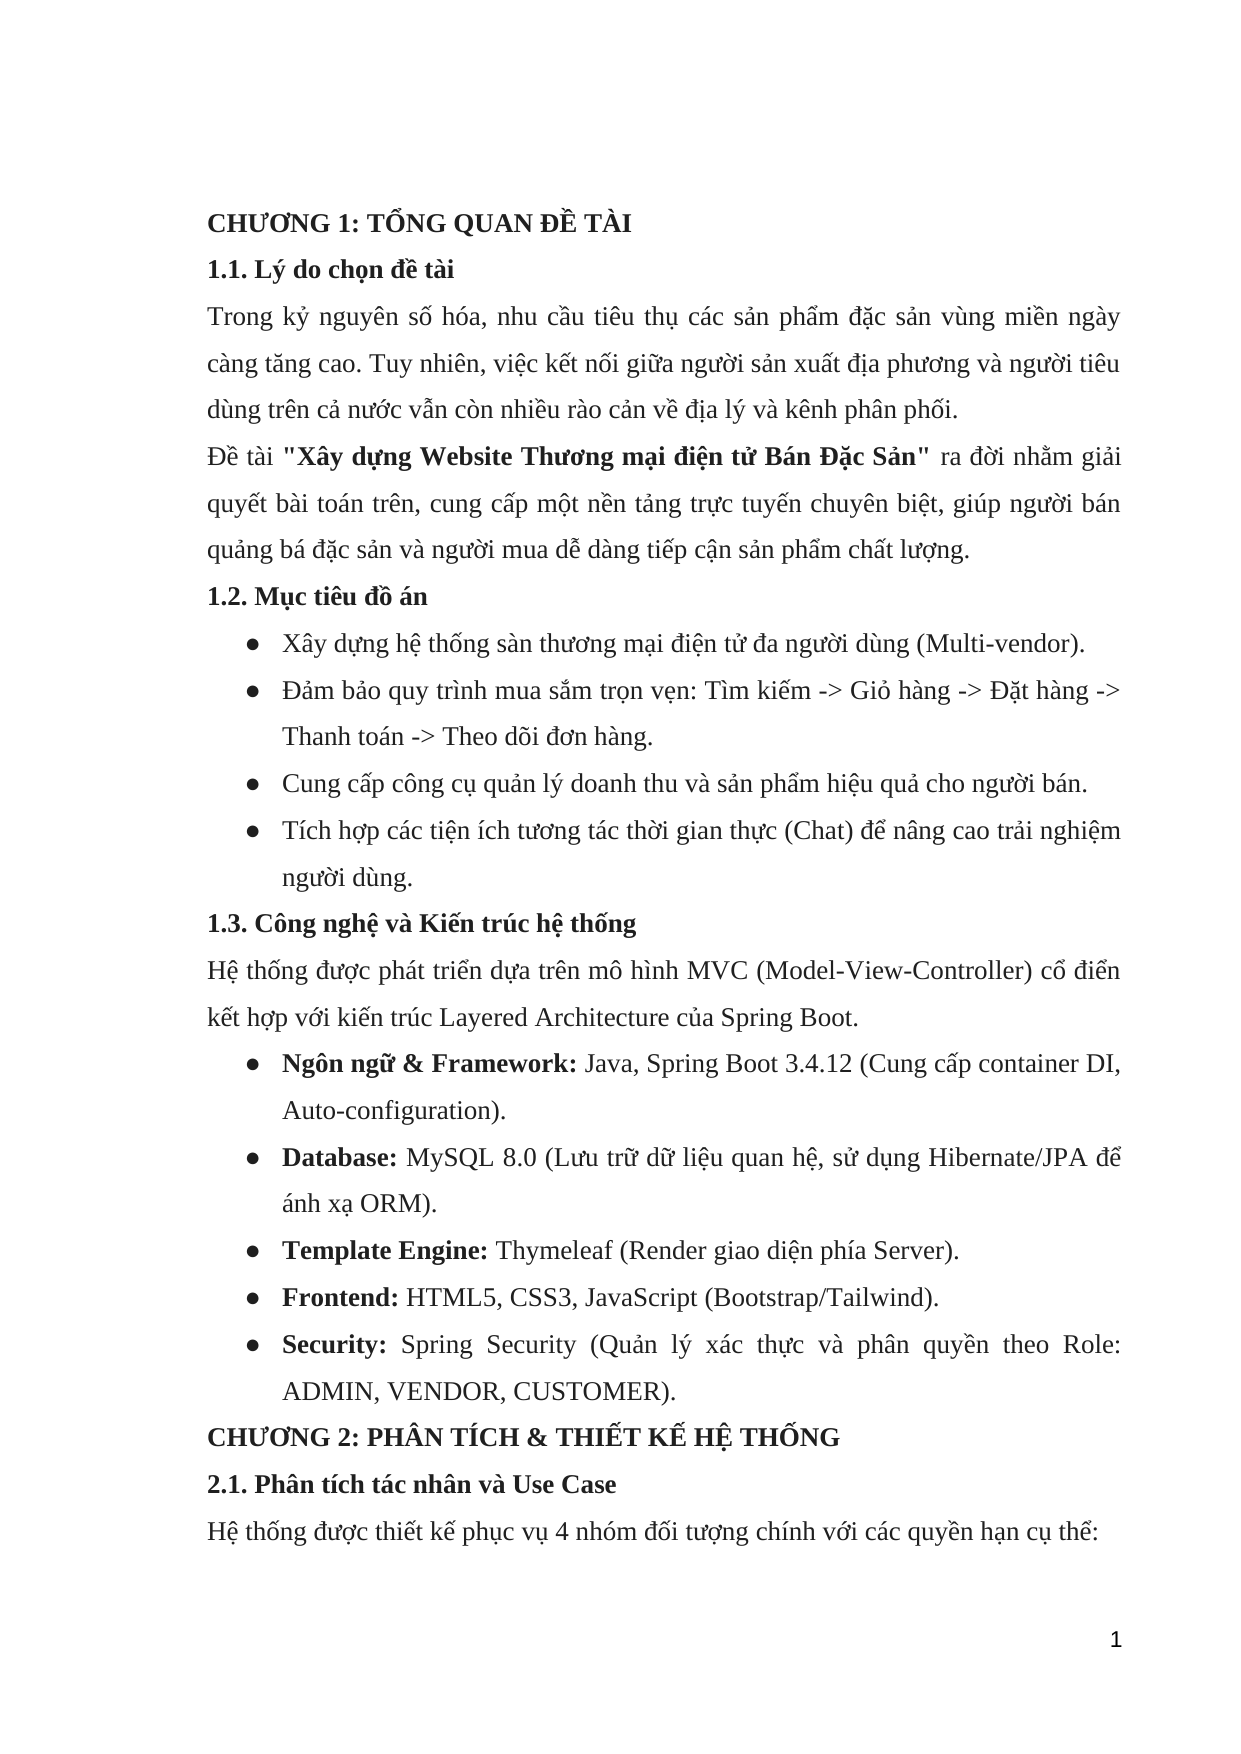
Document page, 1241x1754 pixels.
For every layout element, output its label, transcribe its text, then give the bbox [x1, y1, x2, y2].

subtitle 2.1. Phân tích tác nhân và Use Case [207, 1468, 1122, 1499]
subtitle 1.2. Mục tiêu đồ án [207, 580, 1122, 611]
list Security: Spring Security (Quản lý xác thực và phân quyền theo Role: ADMIN, VENDOR, CUSTOMER). [244, 1328, 1122, 1406]
subtitle CHƯƠNG 1: TỔNG QUAN ĐỀ TÀI [207, 207, 1122, 238]
list Tích hợp các tiện ích tương tác thời gian thực (Chat) để nâng cao trải nghiệm người dùng. [244, 814, 1122, 892]
text Trong kỷ nguyên số hóa, nhu cầu tiêu thụ các sản phẩm đặc sản vùng miền ngày càng tăng cao. Tuy nhiên, việc kết nối giữa người sản xuất địa phương và người tiêu dùng trên cả nước vẫn còn nhiều rào cản về địa lý và kênh phân phối. [207, 300, 1122, 424]
list Xây dựng hệ thống sàn thương mại điện tử đa người dùng (Multi-vendor). [244, 627, 1122, 658]
list Ngôn ngữ & Framework: Java, Spring Boot 3.4.12 (Cung cấp container DI, Auto-configuration). [244, 1047, 1122, 1125]
list Database: MySQL 8.0 (Lưu trữ dữ liệu quan hệ, sử dụng Hibernate/JPA để ánh xạ ORM). [244, 1141, 1122, 1219]
subtitle CHƯƠNG 2: PHÂN TÍCH & THIẾT KẾ HỆ THỐNG [207, 1421, 1122, 1453]
list Template Engine: Thymeleaf (Render giao diện phía Server). [244, 1234, 1122, 1266]
list Đảm bảo quy trình mua sắm trọn vẹn: Tìm kiếm -> Giỏ hàng -> Đặt hàng -> Thanh toán -> Theo dõi đơn hàng. [244, 674, 1122, 752]
text Đề tài "Xây dựng Website Thương mại điện tử Bán Đặc Sản" ra đời nhằm giải quyết bài toán trên, cung cấp một nền tảng trực tuyến chuyên biệt, giúp người bán quảng bá đặc sản và người mua dễ dàng tiếp cận sản phẩm chất lượng. [207, 440, 1122, 564]
text Hệ thống được thiết kế phục vụ 4 nhóm đối tượng chính với các quyền hạn cụ thể: [207, 1515, 1122, 1546]
text Hệ thống được phát triển dựa trên mô hình MVC (Model-View-Controller) cổ điển kết hợp với kiến trúc Layered Architecture của Spring Boot. [207, 954, 1122, 1032]
subtitle 1.3. Công nghệ và Kiến trúc hệ thống [207, 907, 1122, 938]
list Cung cấp công cụ quản lý doanh thu và sản phẩm hiệu quả cho người bán. [244, 767, 1122, 798]
subtitle 1.1. Lý do chọn đề tài [207, 253, 1122, 284]
list Frontend: HTML5, CSS3, JavaScript (Bootstrap/Tailwind). [244, 1281, 1122, 1312]
